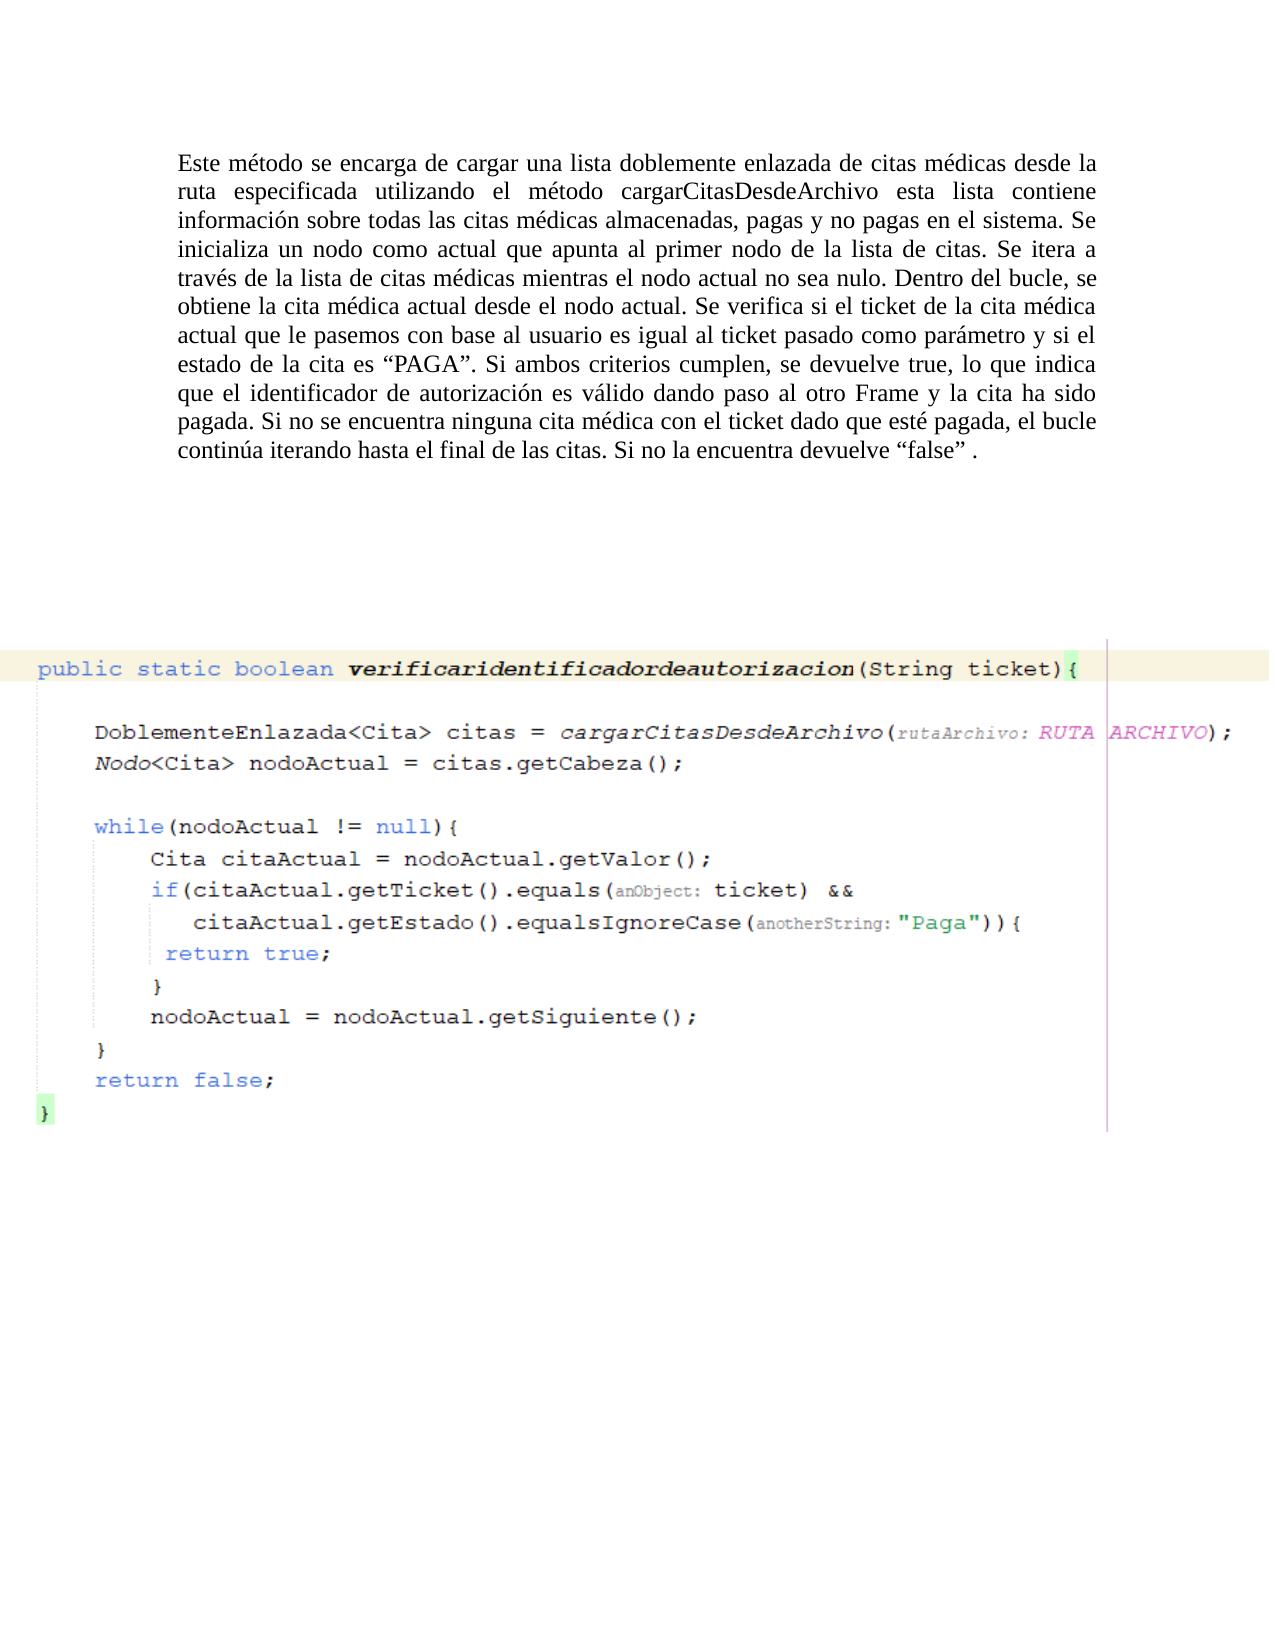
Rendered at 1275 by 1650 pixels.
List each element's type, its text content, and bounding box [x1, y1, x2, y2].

text Este método se encarga de cargar una lista doblemente enlazada de citas médicas desde la ruta especificada utilizando el método cargarCitasDesdeArchivo esta lista contiene información sobre todas las citas médicas almacenadas, pagas y no pagas en el sistema. Se inicializa un nodo como actual que apunta al primer nodo de la lista de citas. Se itera a través de la lista de citas médicas mientras el nodo actual no sea nulo. Dentro del bucle, se obtiene la cita médica actual desde el nodo actual. Se verifica si el ticket de la cita médica actual que le pasemos con base al usuario es igual al ticket pasado como parámetro y si el estado de la cita es “PAGA”. Si ambos criterios cumplen, se devuelve true, lo que indica que el identificador de autorización es válido dando paso al otro Frame y la cita ha sido pagada. Si no se encuentra ninguna cita médica con el ticket dado que esté pagada, el bucle continúa iterando hasta el final de las citas. Si no la encuentra devuelve “false” . [177, 148, 1098, 464]
picture [0, 639, 1270, 1132]
